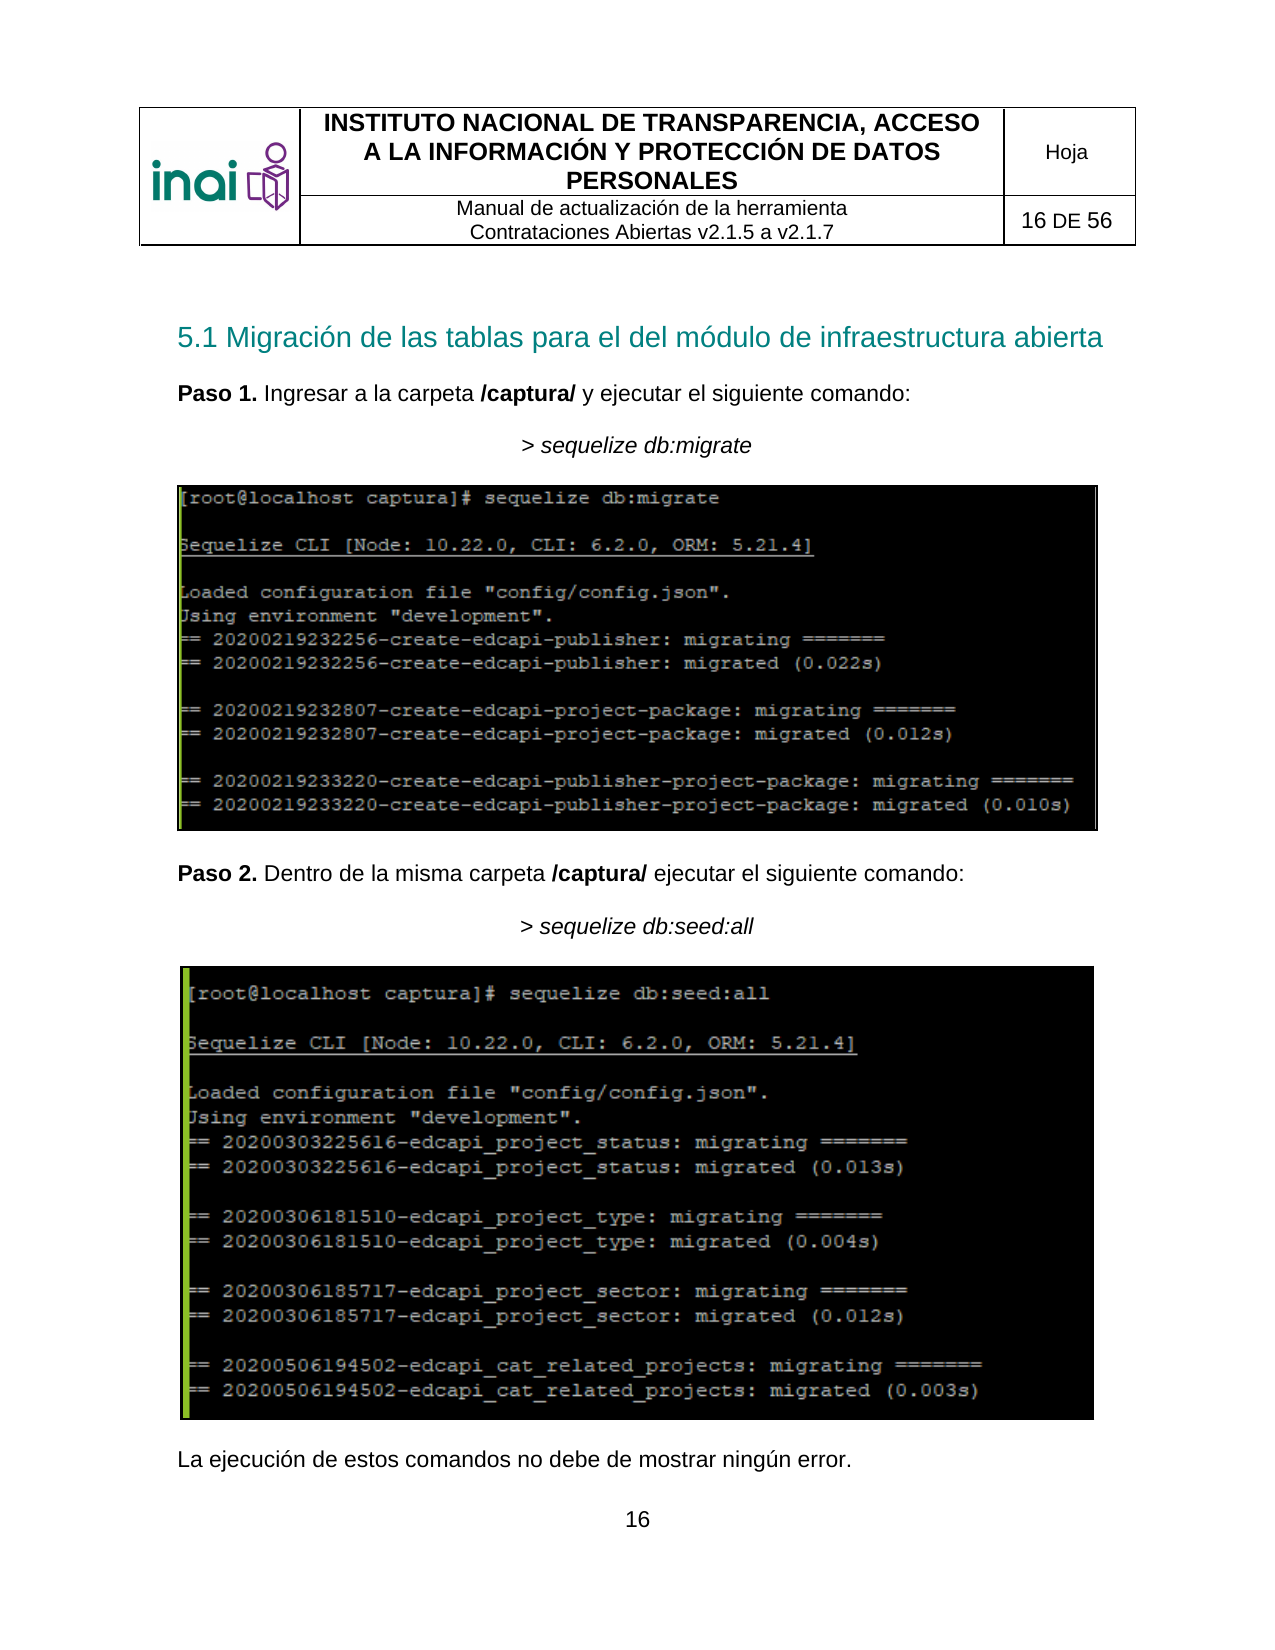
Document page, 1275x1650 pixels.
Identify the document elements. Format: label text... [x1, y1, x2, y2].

text > sequelize db:seed:all [148, 913, 1127, 939]
text La ejecución de estos comandos no debe de mostrar ningún error. [177, 1446, 1127, 1473]
picture [179, 487, 1096, 829]
text > sequelize db:migrate [148, 432, 1127, 458]
picture [150, 141, 294, 212]
picture [183, 968, 1092, 1418]
text Paso 1. Ingresar a la carpeta /captura/ y ejecutar el siguiente comando: [177, 379, 1127, 406]
subtitle 5.1 Migración de las tablas para el del módulo de infraestructura abierta [177, 319, 1127, 353]
text Paso 2. Dentro de la misma carpeta /captura/ ejecutar el siguiente comando: [177, 860, 1127, 886]
